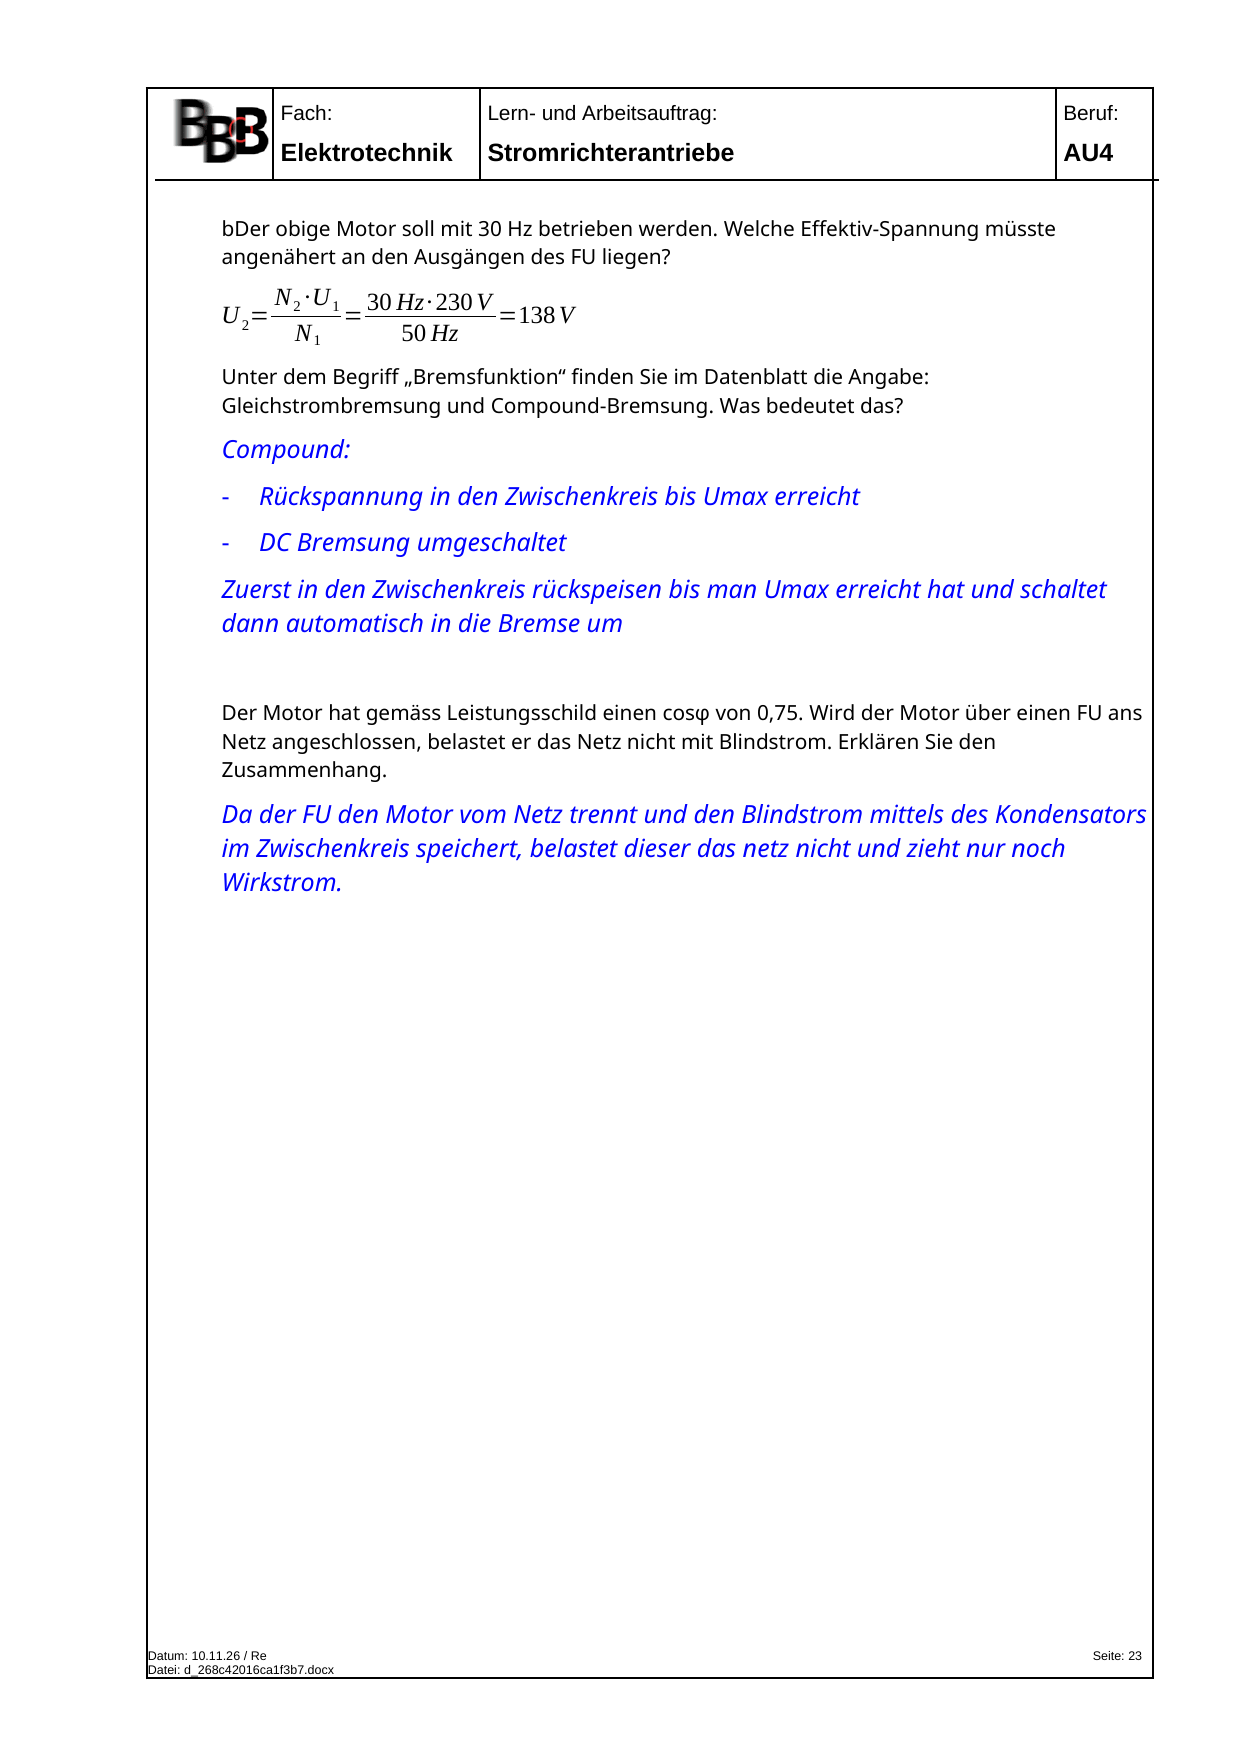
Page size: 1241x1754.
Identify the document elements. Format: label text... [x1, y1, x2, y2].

list DC Bremsung umgeschaltet [221, 525, 1152, 559]
list Rückspannung in den Zwischenkreis bis Umax erreicht [221, 478, 1152, 512]
text Der Motor hat gemäss Leistungsschild einen cosφ von 0,75. Wird der Motor über einen FU ans Netz angeschlossen, belastet er das Netz nicht mit Blindstrom. Erklären Sie den Zusammenhang. [221, 698, 1152, 784]
text bDer obige Motor soll mit 30 Hz betrieben werden. Welche Effektiv-Spannung müsste angenähert an den Ausgängen des FU liegen? [221, 214, 1152, 271]
text Zuerst in den Zwischenkreis rückspeisen bis man Umax erreicht hat und schaltet dann automatisch in die Bremse um [221, 571, 1152, 639]
text Unter dem Begriff „Bremsfunktion“ finden Sie im Datenblatt die Angabe: Gleichstrombremsung und Compound-Bremsung. Was bedeutet das? [221, 362, 1152, 419]
picture [170, 95, 270, 165]
text Da der FU den Motor vom Netz trennt und den Blindstrom mittels des Kondensators im Zwischenkreis speichert, belastet dieser das netz nicht und zieht nur noch Wirkstrom. [221, 796, 1152, 898]
text Compound: [221, 432, 1152, 466]
